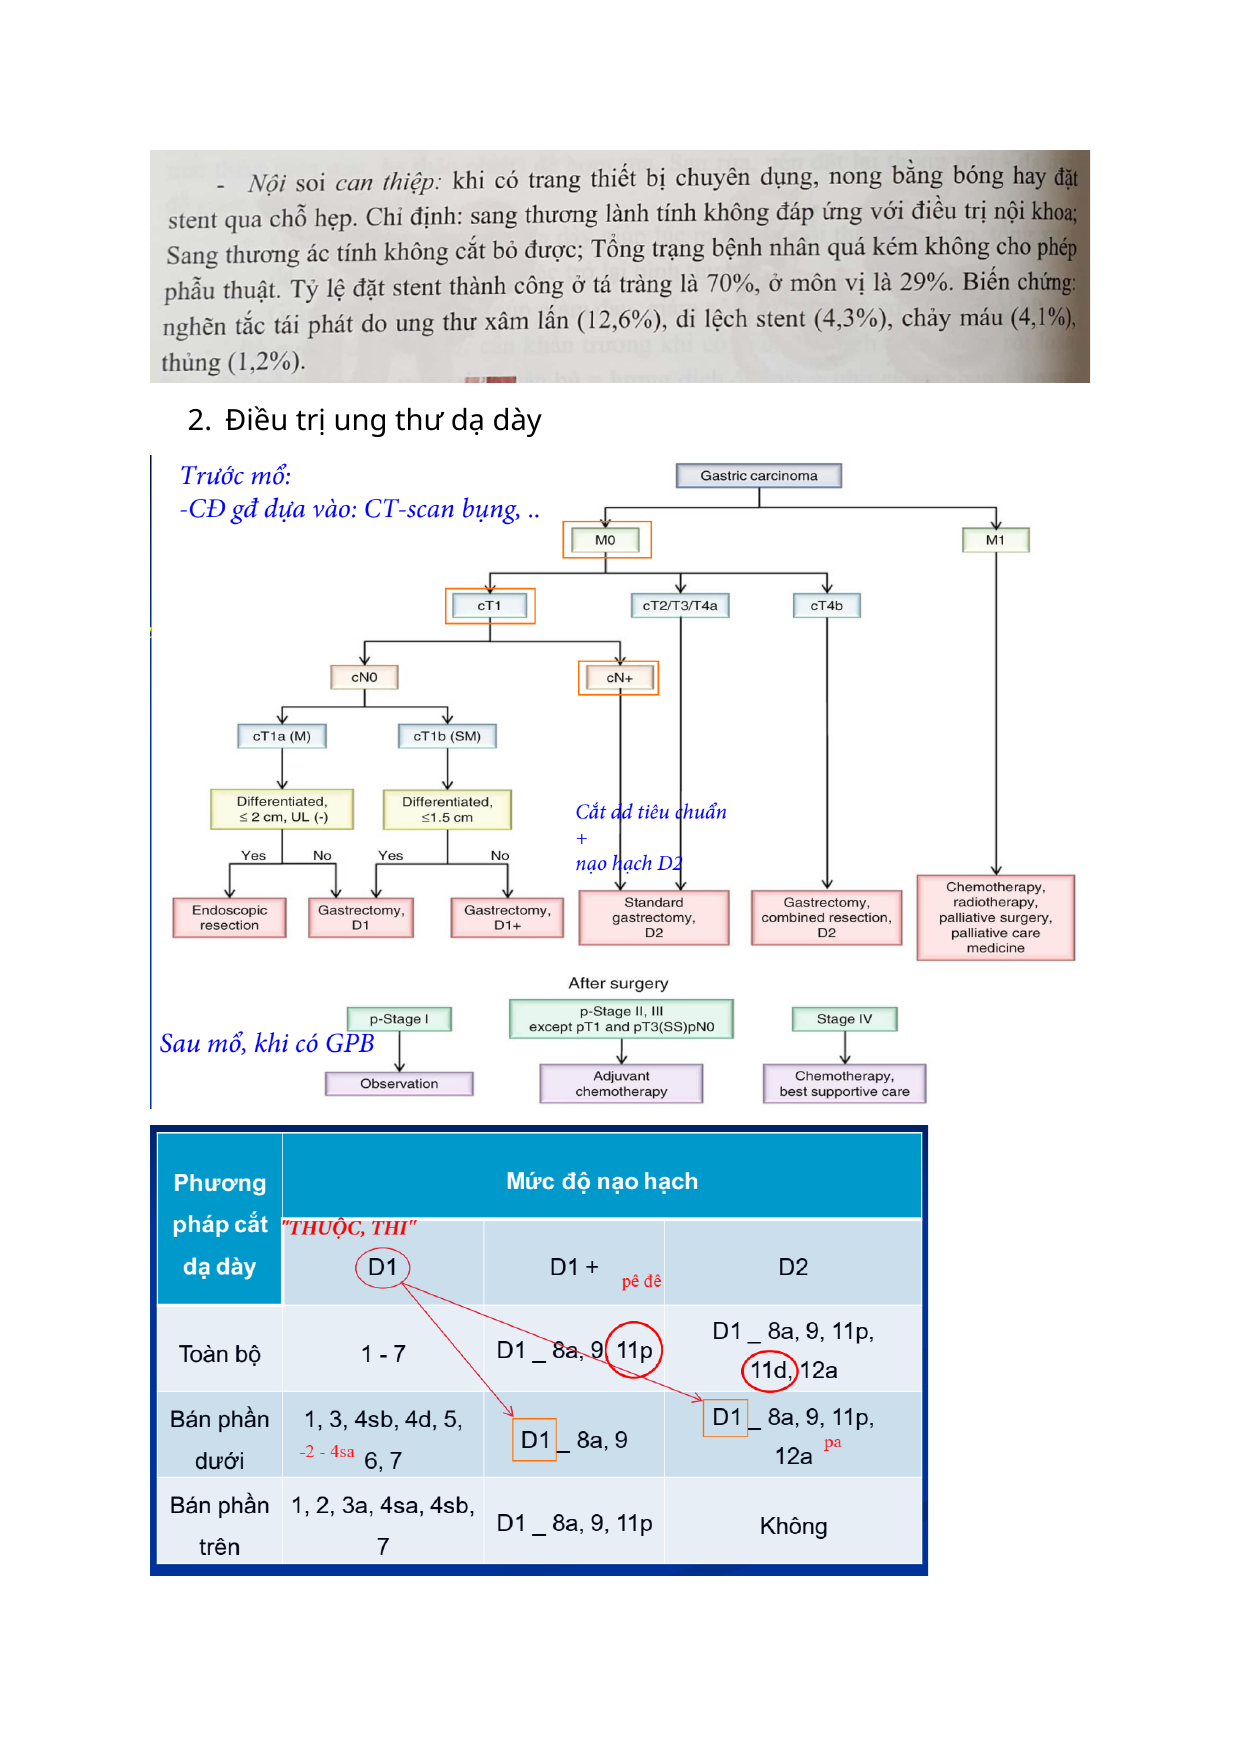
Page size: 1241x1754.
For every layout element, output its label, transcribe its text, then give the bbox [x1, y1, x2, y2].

picture [150, 150, 1091, 383]
picture [150, 455, 1091, 1109]
list Điều trị ung thư dạ dày [187, 399, 1090, 438]
picture [150, 1125, 929, 1576]
